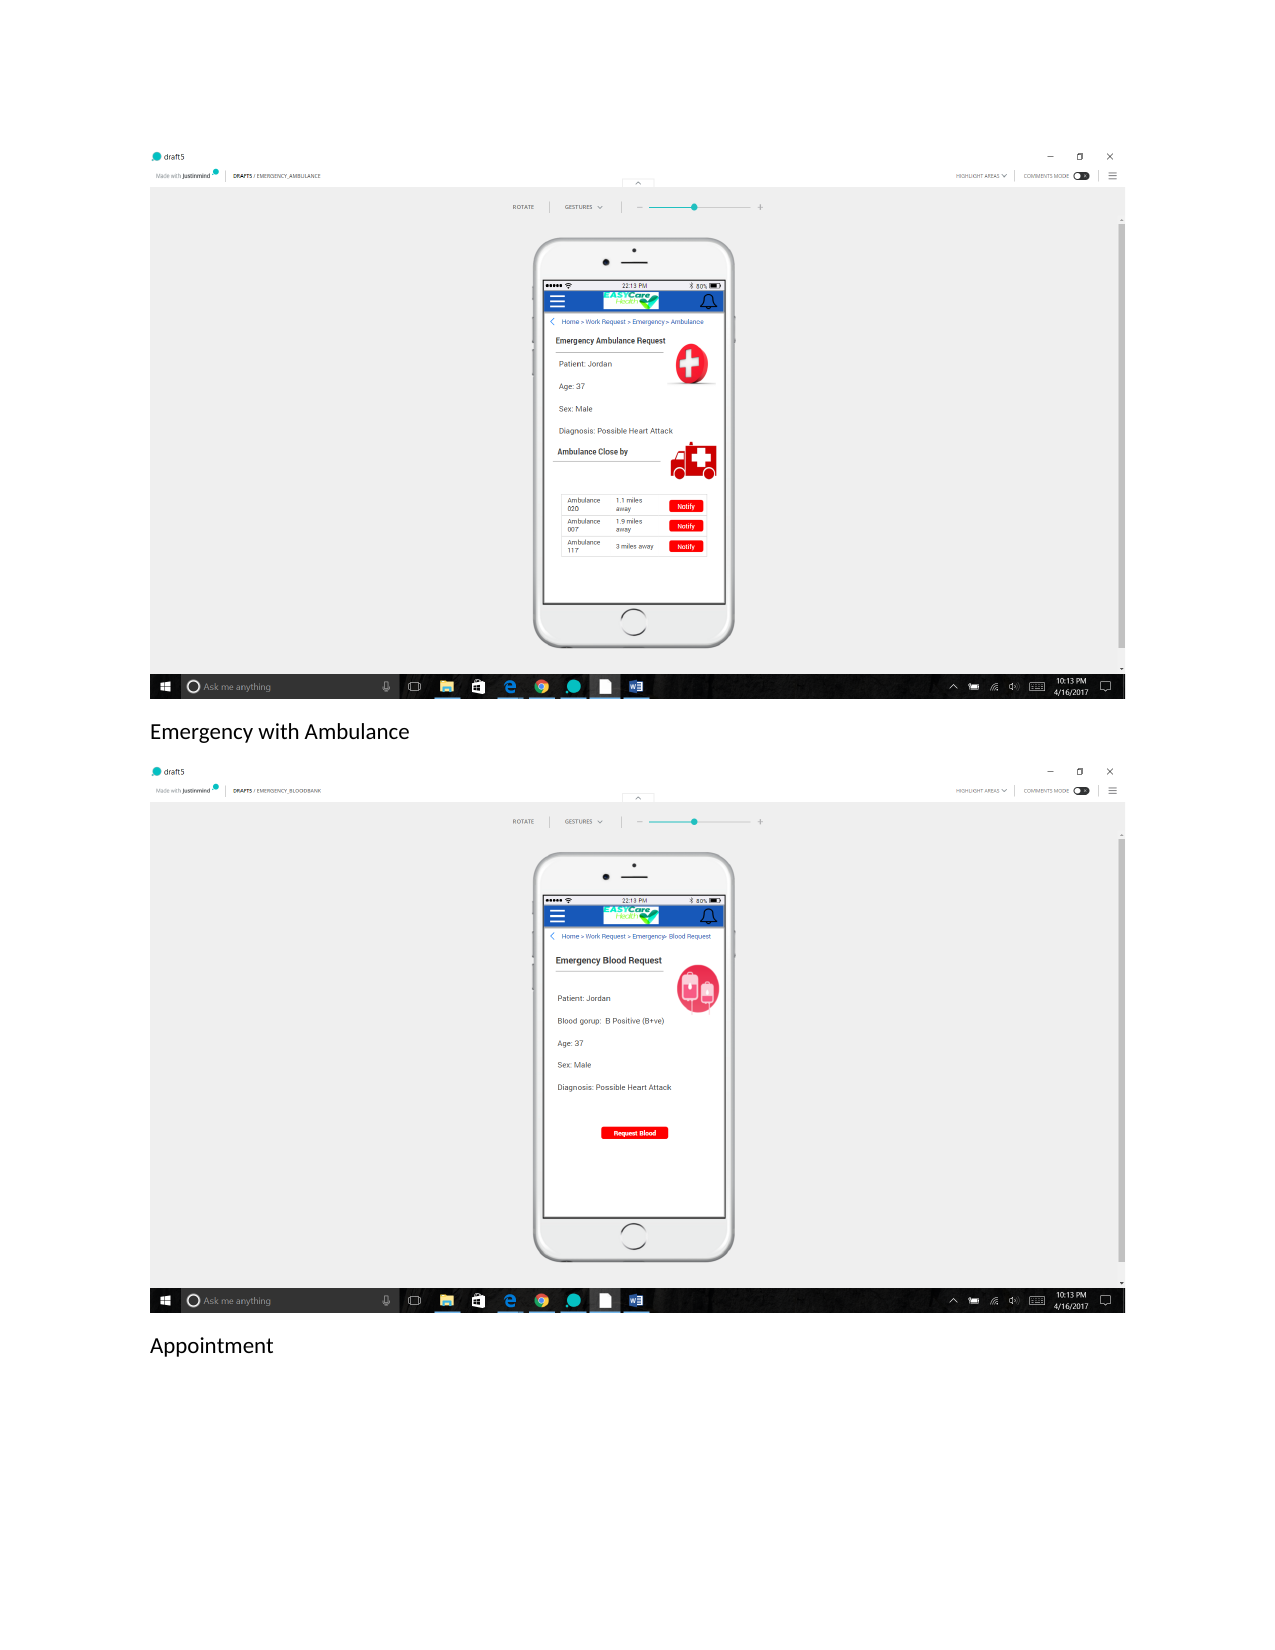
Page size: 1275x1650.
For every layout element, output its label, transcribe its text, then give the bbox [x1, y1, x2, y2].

picture [150, 150, 1125, 699]
text Appointment [150, 1331, 1125, 1359]
text Emergency with Ambulance [150, 717, 1125, 745]
picture [150, 764, 1125, 1313]
